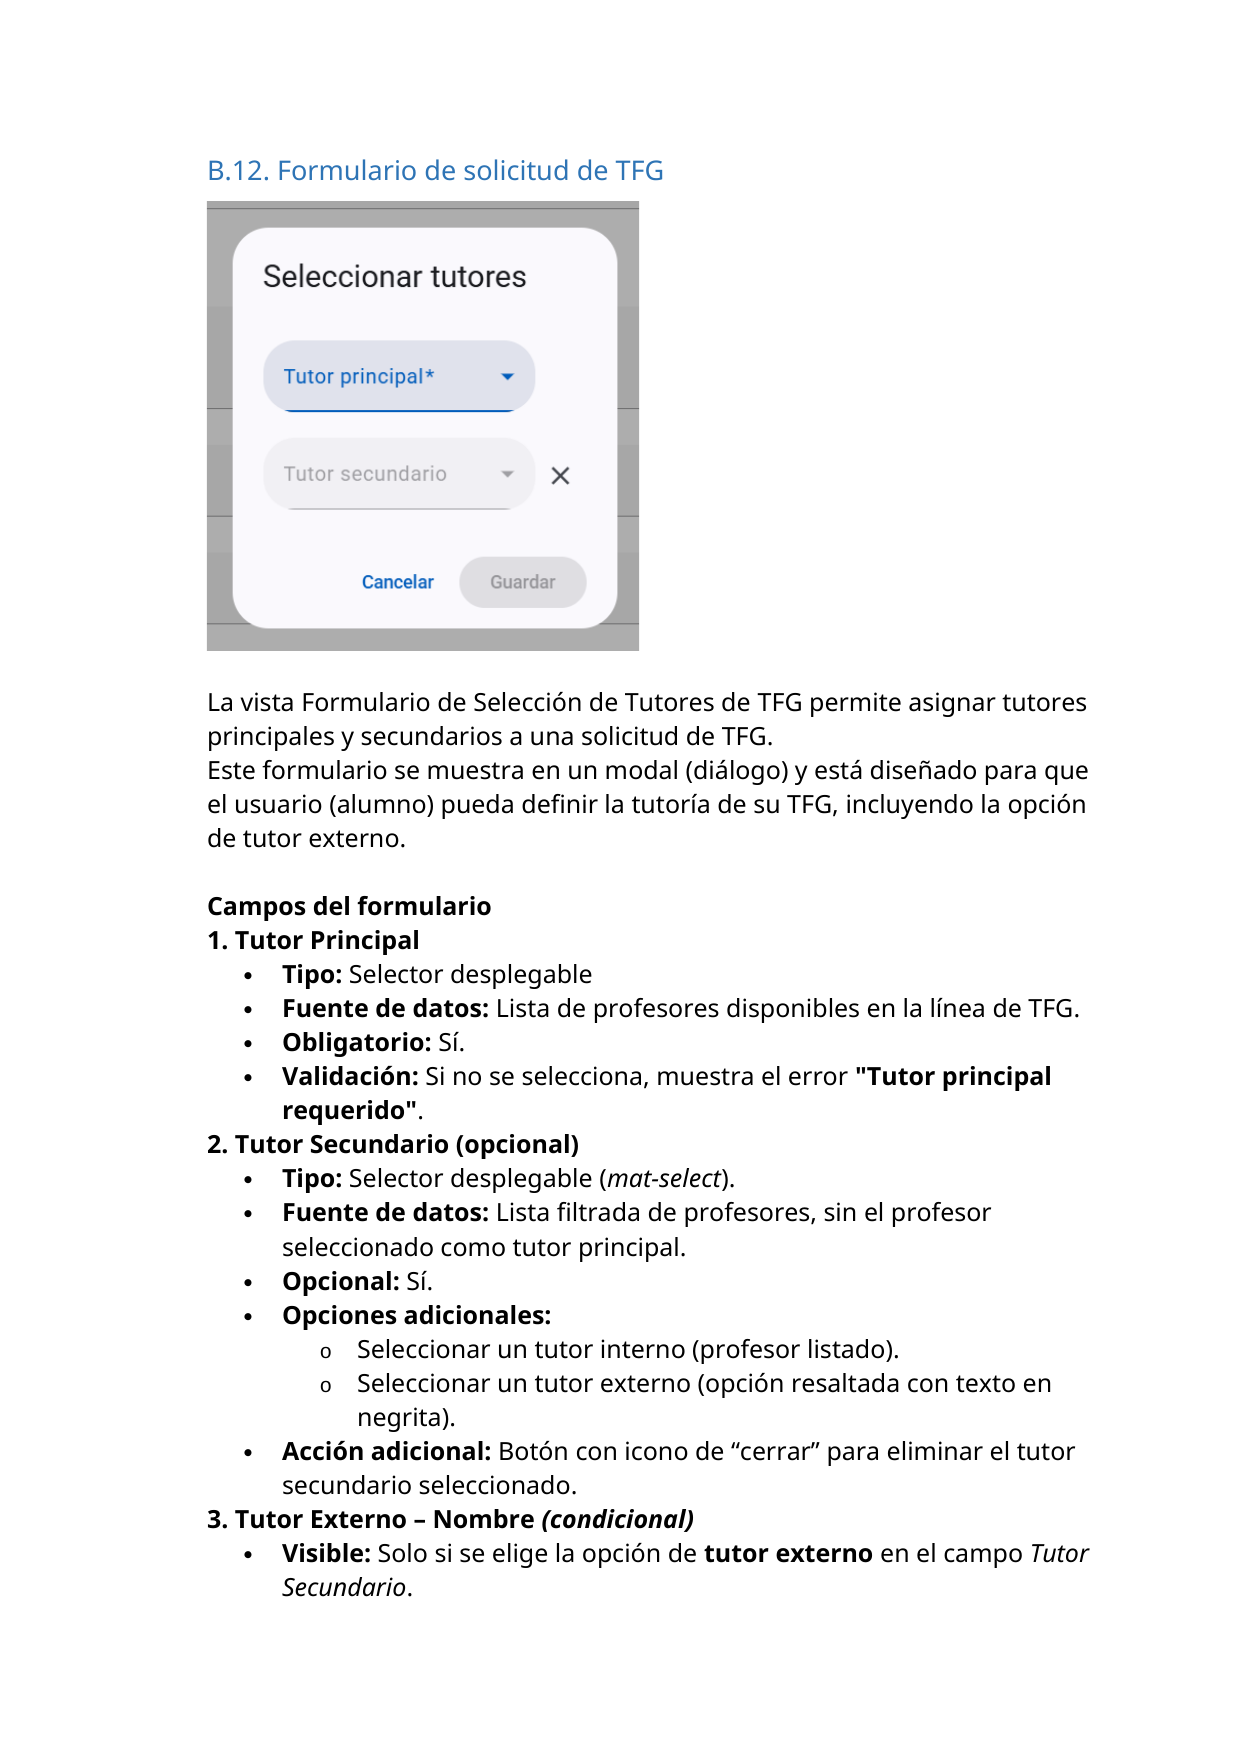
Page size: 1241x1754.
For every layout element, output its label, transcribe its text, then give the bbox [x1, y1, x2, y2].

list Opcional: Sí. [244, 1263, 1092, 1297]
text 3. Tutor Externo – Nombre (condicional) [207, 1502, 1092, 1536]
list Opciones adicionales: [244, 1297, 1092, 1331]
text La vista Formulario de Selección de Tutores de TFG permite asignar tutores principales y secundarios a una solicitud de TFG. Este formulario se muestra en un modal (diálogo) y está diseñado para que el usuario (alumno) pueda definir la tutoría de su TFG, incluyendo la opción de tutor externo. [207, 684, 1092, 854]
list Fuente de datos: Lista filtrada de profesores, sin el profesor seleccionado como tutor principal. [244, 1195, 1092, 1263]
list Tipo: Selector desplegable (mat-select). [244, 1161, 1092, 1195]
list Fuente de datos: Lista de profesores disponibles en la línea de TFG. [244, 991, 1092, 1025]
list Acción adicional: Botón con icono de “cerrar” para eliminar el tutor secundario seleccionado. [244, 1433, 1092, 1502]
text 2. Tutor Secundario (opcional) [207, 1127, 1092, 1161]
list Obligatorio: Sí. [244, 1025, 1092, 1059]
list Validación: Si no se selecciona, muestra el error "Tutor principal requerido". [244, 1059, 1092, 1127]
list Visible: Solo si se elige la opción de tutor externo en el campo Tutor Secundario. [244, 1536, 1092, 1604]
list Seleccionar un tutor externo (opción resaltada con texto en negrita). [319, 1365, 1092, 1433]
text 1. Tutor Principal [207, 923, 1092, 957]
list Tipo: Selector desplegable [244, 957, 1092, 991]
text Campos del formulario [207, 888, 1092, 923]
picture [206, 201, 640, 651]
list Seleccionar un tutor interno (profesor listado). [319, 1331, 1092, 1365]
text Formulario de solicitud de TFG [207, 152, 1092, 189]
